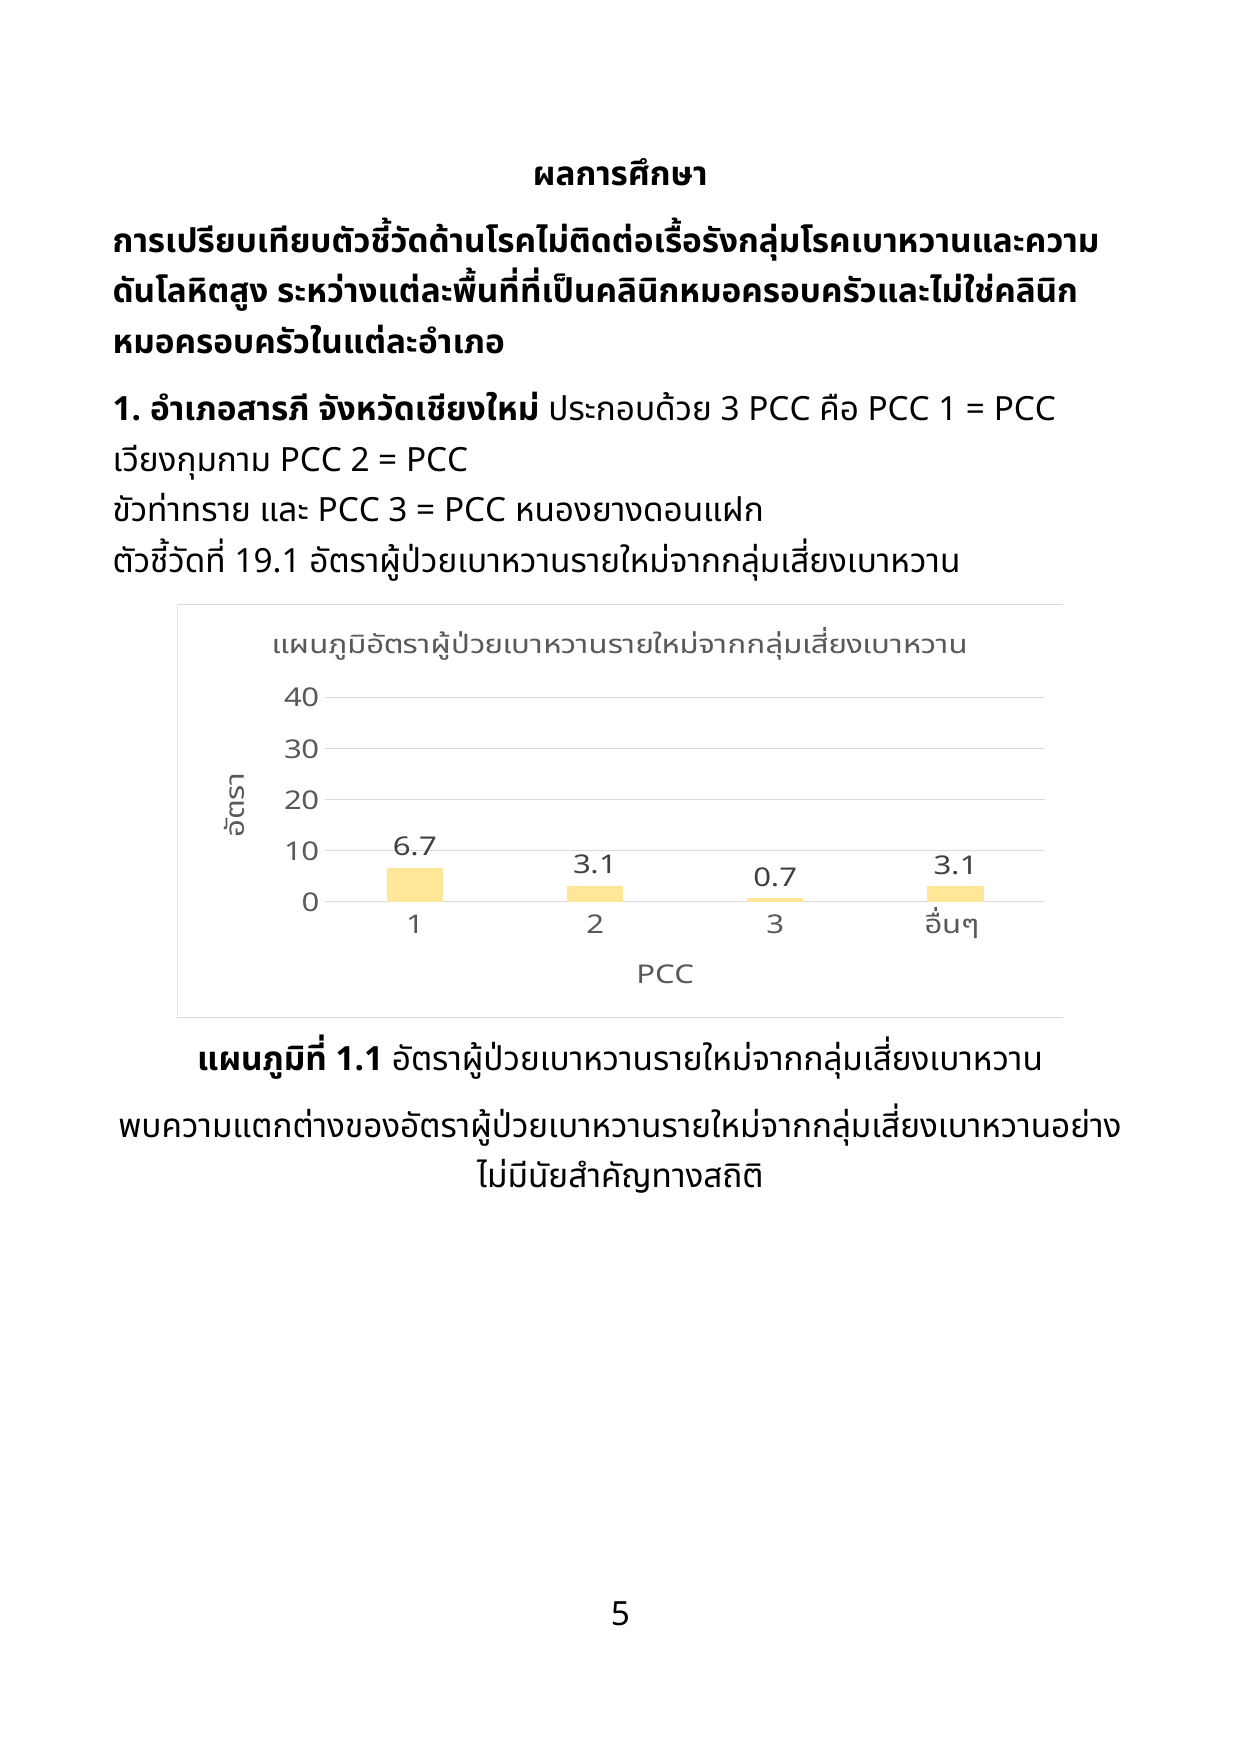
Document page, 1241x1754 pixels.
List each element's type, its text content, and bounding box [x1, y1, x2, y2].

text การเปรียบเทียบตัวชี้วัดด้านโรคไม่ติดต่อเรื้อรังกลุ่มโรคเบาหวานและความดันโลหิตสูง ระหว่างแต่ละพื้นที่ที่เป็นคลินิกหมอครอบครัวและไม่ใช่คลินิกหมอครอบครัวในแต่ละอำเภอ [112, 217, 1128, 368]
text แผนภูมิที่ 1.1 อัตราผู้ป่วยเบาหวานรายใหม่จากกลุ่มเสี่ยงเบาหวาน [112, 1034, 1128, 1085]
text ผลการศึกษา [112, 150, 1128, 200]
text ตัวชี้วัดที่ 19.1 อัตราผู้ป่วยเบาหวานรายใหม่จากกลุ่มเสี่ยงเบาหวาน [112, 537, 1128, 587]
text 1. อำเภอสารภี จังหวัดเชียงใหม่ ประกอบด้วย 3 PCC คือ PCC 1 = PCC เวียงกุมกาม PCC 2 = PCC ขัวท่าทราย และ PCC 3 = PCC หนองยางดอนแฝก [112, 385, 1128, 537]
text พบความแตกต่างของอัตราผู้ป่วยเบาหวานรายใหม่จากกลุ่มเสี่ยงเบาหวานอย่างไม่มีนัยสำคัญทางสถิติ [112, 1102, 1128, 1202]
